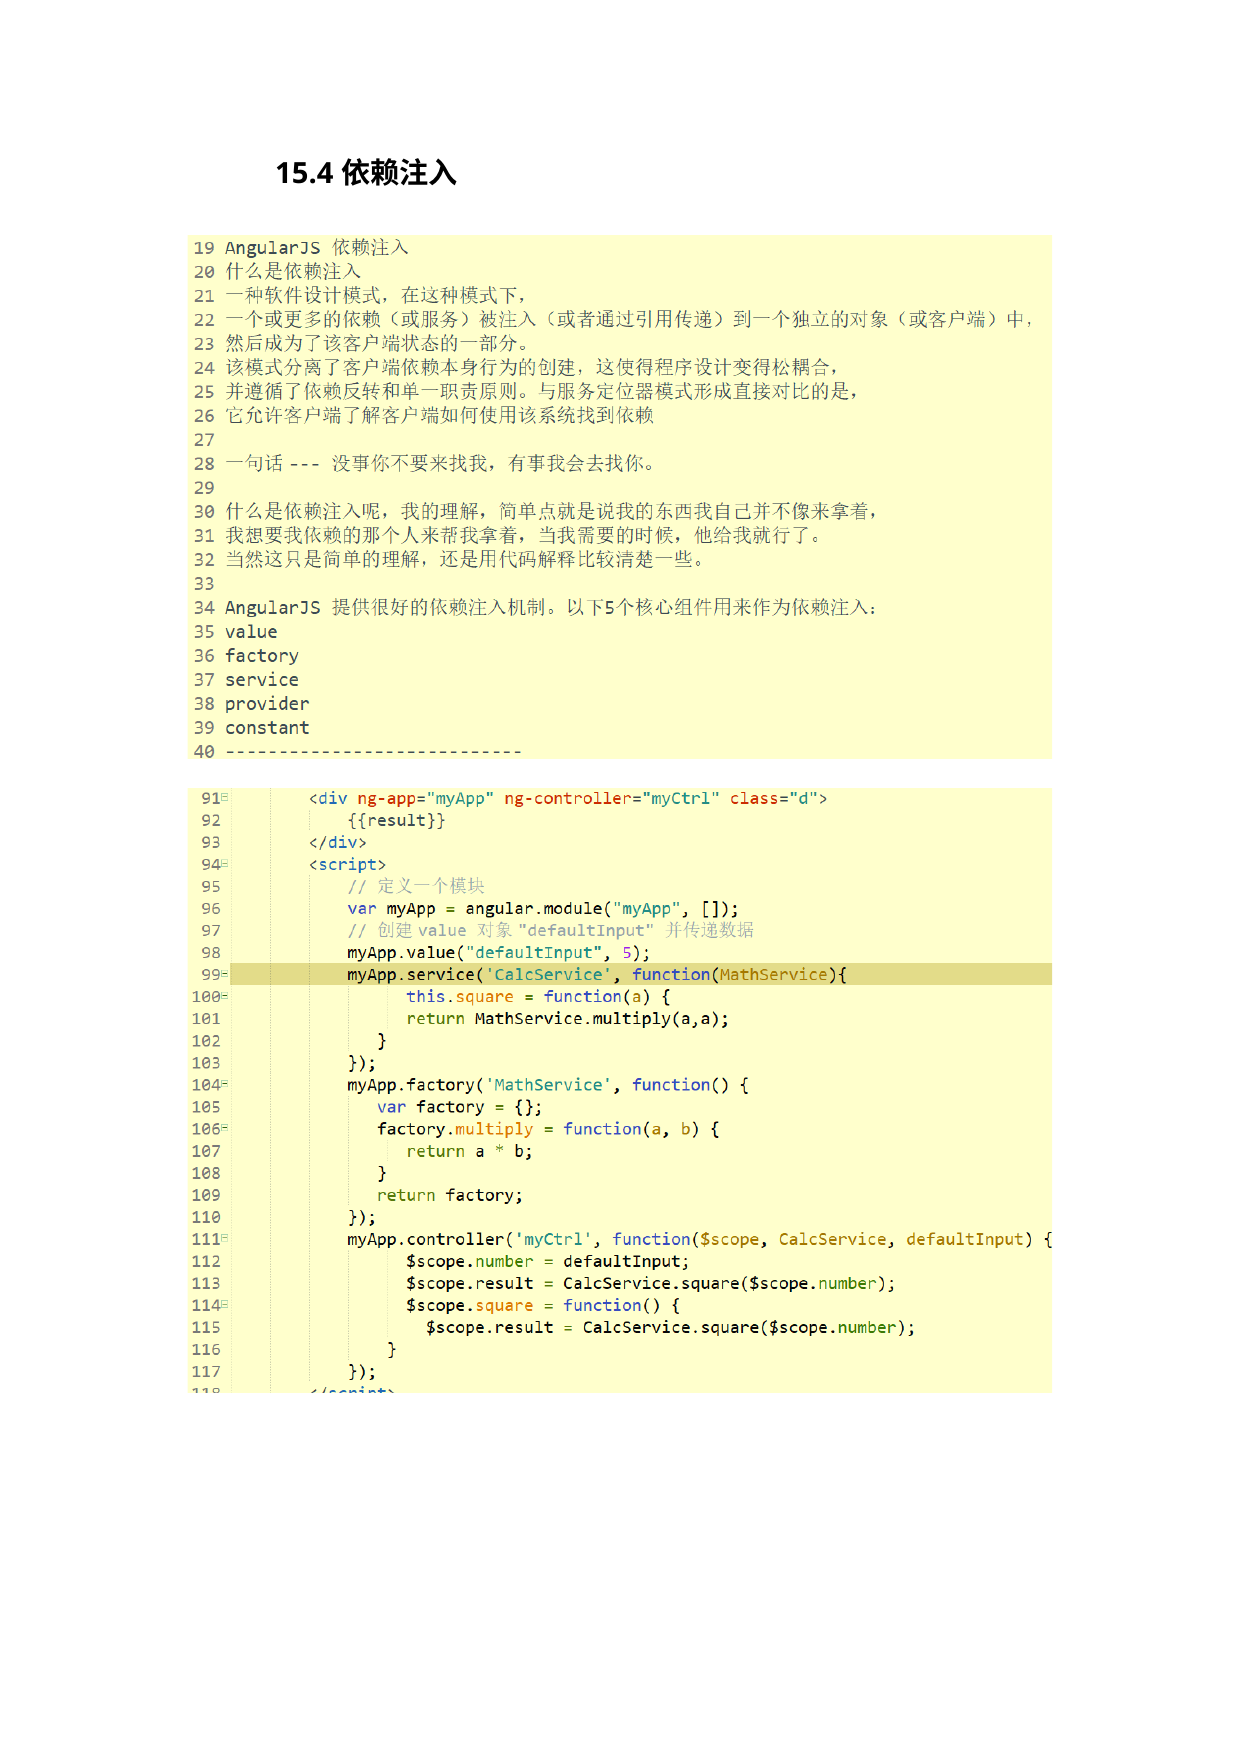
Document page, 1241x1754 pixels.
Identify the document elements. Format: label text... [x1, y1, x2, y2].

picture [187, 235, 1053, 759]
picture [187, 788, 1053, 1393]
subtitle 15.4 依赖注入 [187, 150, 1053, 192]
